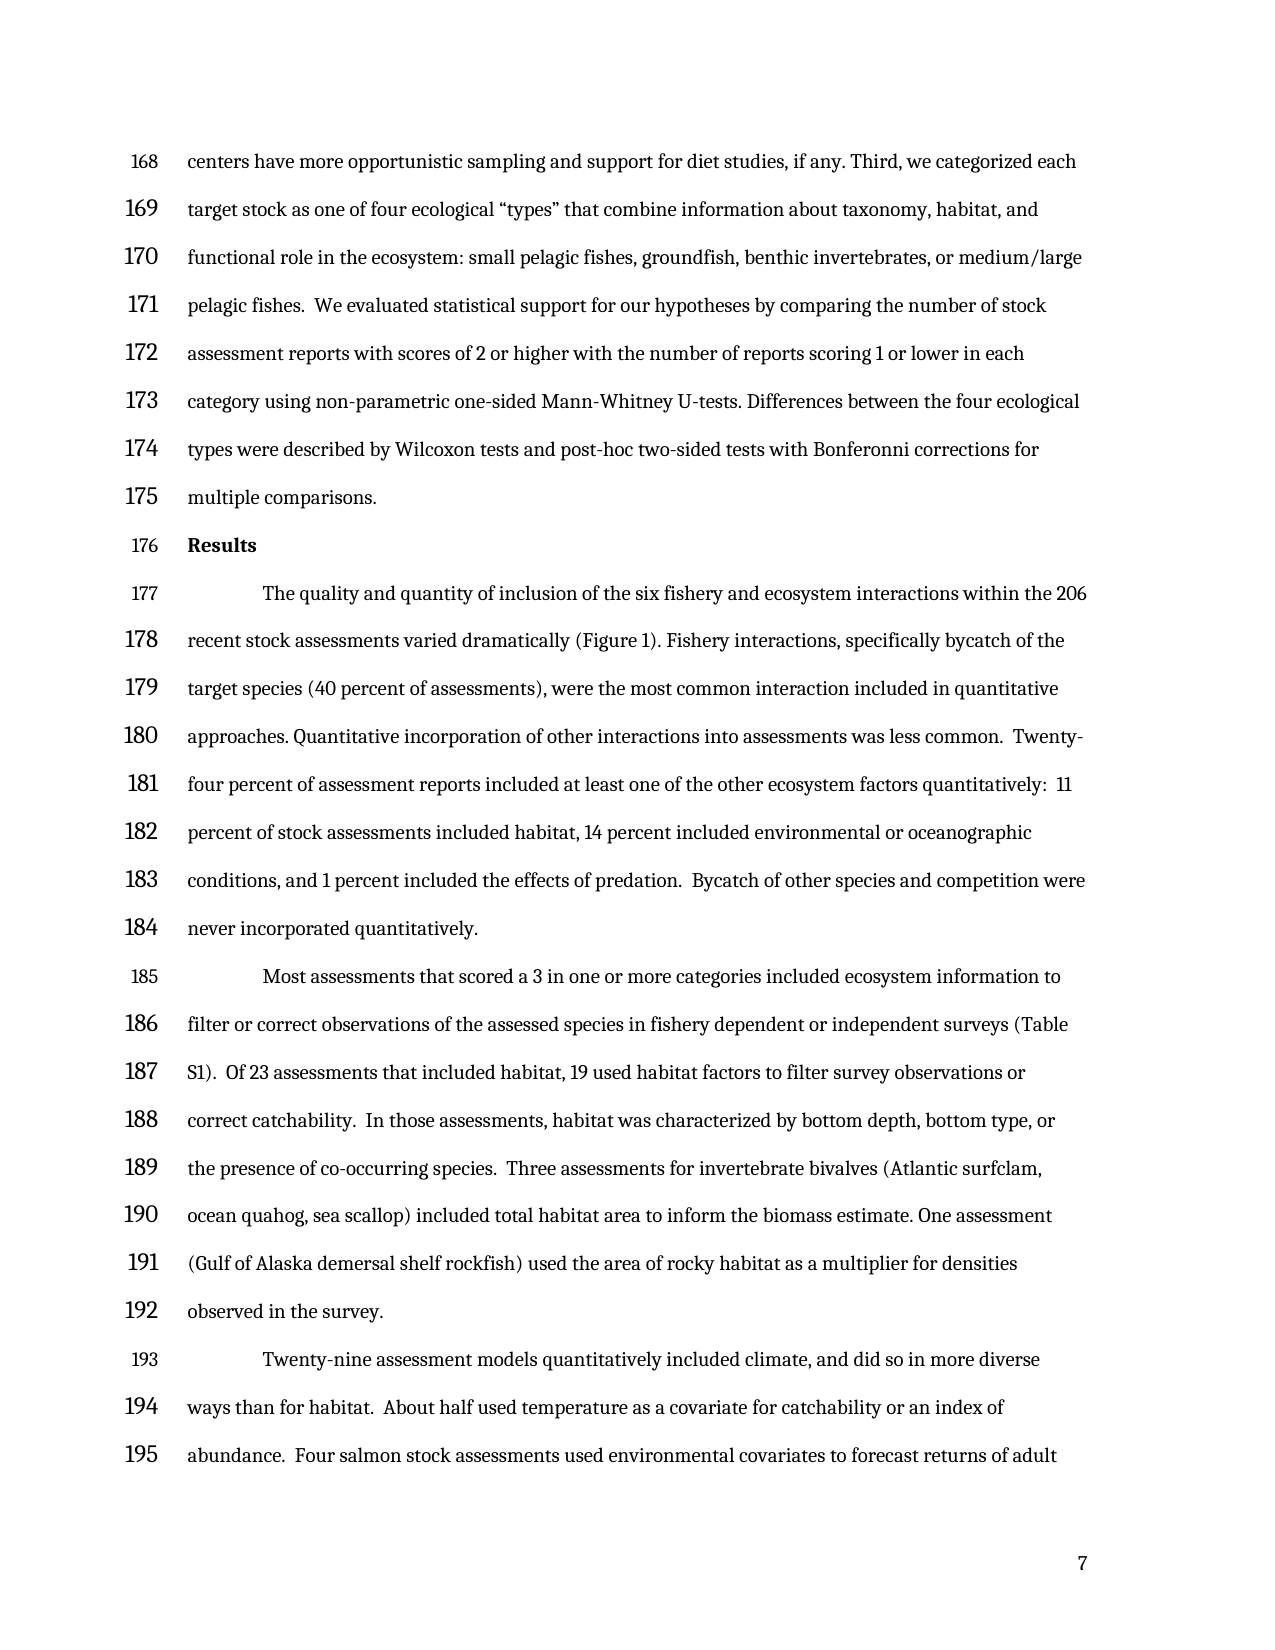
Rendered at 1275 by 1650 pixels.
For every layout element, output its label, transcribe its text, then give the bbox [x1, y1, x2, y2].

text Results [187, 533, 1087, 557]
text The quality and quantity of inclusion of the six fishery and ecosystem interactions within the 206 recent stock assessments varied dramatically (Figure 1). Fishery interactions, specifically bycatch of the target species (40 percent of assessments), were the most common interaction included in quantitative approaches. Quantitative incorporation of other interactions into assessments was less common. Twenty-four percent of assessment reports included at least one of the other ecosystem factors quantitatively: 11 percent of stock assessments included habitat, 14 percent included environmental or oceanographic conditions, and 1 percent included the effects of predation. Bycatch of other species and competition were never incorporated quantitatively. [187, 581, 1087, 941]
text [187, 1348, 1087, 1468]
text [187, 150, 1087, 509]
text Most assessments that scored a 3 in one or more categories included ecosystem information to filter or correct observations of the assessed species in fishery dependent or independent surveys (Table S1). Of 23 assessments that included habitat, 19 used habitat factors to filter survey observations or correct catchability. In those assessments, habitat was characterized by bottom depth, bottom type, or the presence of co-occurring species. Three assessments for invertebrate bivalves (Atlantic surfclam, ocean quahog, sea scallop) included total habitat area to inform the biomass estimate. One assessment (Gulf of Alaska demersal shelf rockfish) used the area of rocky habitat as a multiplier for densities observed in the survey. [187, 964, 1087, 1324]
